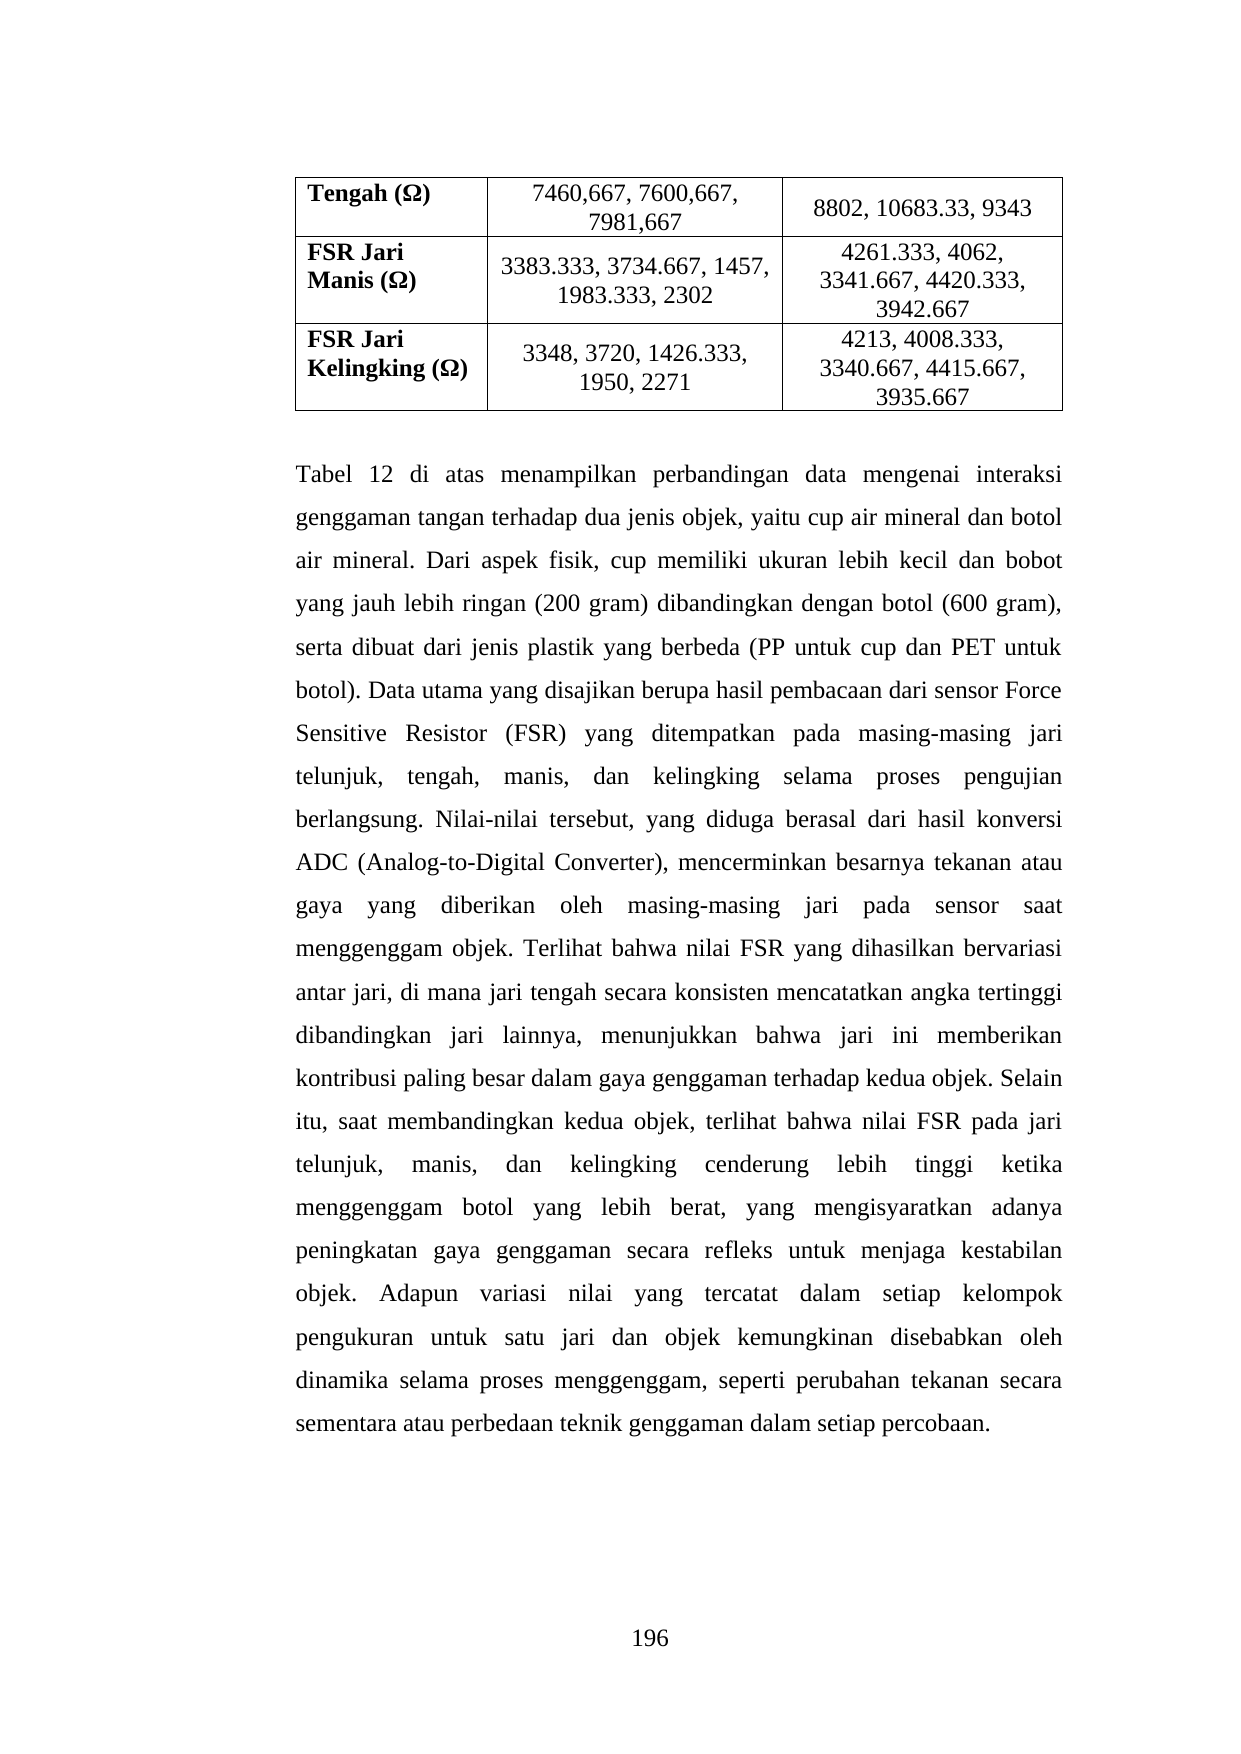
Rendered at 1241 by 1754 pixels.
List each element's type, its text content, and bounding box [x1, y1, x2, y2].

table_cell 4261.333, 4062, 3341.667, 4420.333, 3942.667 [783, 237, 1062, 323]
table_cell FSR Jari Tengah (Ω) [296, 178, 487, 236]
table_cell 3383.333, 3734.667, 1457, 1983.333, 2302 [488, 237, 782, 323]
text Tabel 12 di atas menampilkan perbandingan data mengenai interaksi genggaman tangan terhadap dua jenis objek, yaitu cup air mineral dan botol air mineral. Dari aspek fisik, cup memiliki ukuran lebih kecil dan bobot yang jauh lebih ringan (200 gram) dibandingkan dengan botol (600 gram), serta dibuat dari jenis plastik yang berbeda (PP untuk cup dan PET untuk botol). Data utama yang disajikan berupa hasil pembacaan dari sensor Force Sensitive Resistor (FSR) yang ditempatkan pada masing-masing jari telunjuk, tengah, manis, dan kelingking selama proses pengujian berlangsung. Nilai-nilai tersebut, yang diduga berasal dari hasil konversi ADC (Analog-to-Digital Converter), mencerminkan besarnya tekanan atau gaya yang diberikan oleh masing-masing jari pada sensor saat menggenggam objek. Terlihat bahwa nilai FSR yang dihasilkan bervariasi antar jari, di mana jari tengah secara konsisten mencatatkan angka tertinggi dibandingkan jari lainnya, menunjukkan bahwa jari ini memberikan kontribusi paling besar dalam gaya genggaman terhadap kedua objek. Selain itu, saat membandingkan kedua objek, terlihat bahwa nilai FSR pada jari telunjuk, manis, dan kelingking cenderung lebih tinggi ketika menggenggam botol yang lebih berat, yang mengisyaratkan adanya peningkatan gaya genggaman secara refleks untuk menjaga kestabilan objek. Adapun variasi nilai yang tercatat dalam setiap kelompok pengukuran untuk satu jari dan objek kemungkinan disebabkan oleh dinamika selama proses menggenggam, seperti perubahan tekanan secara sementara atau perbedaan teknik genggaman dalam setiap percobaan. [295, 459, 1063, 1437]
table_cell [783, 178, 1062, 236]
table_cell FSR Jari Kelingking (Ω) [296, 324, 487, 410]
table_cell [488, 178, 782, 236]
table_cell 3348, 3720, 1426.333, 1950, 2271 [488, 324, 782, 410]
table_cell 4213, 4008.333, 3340.667, 4415.667, 3935.667 [783, 324, 1062, 410]
table_cell FSR Jari Manis (Ω) [296, 237, 487, 323]
